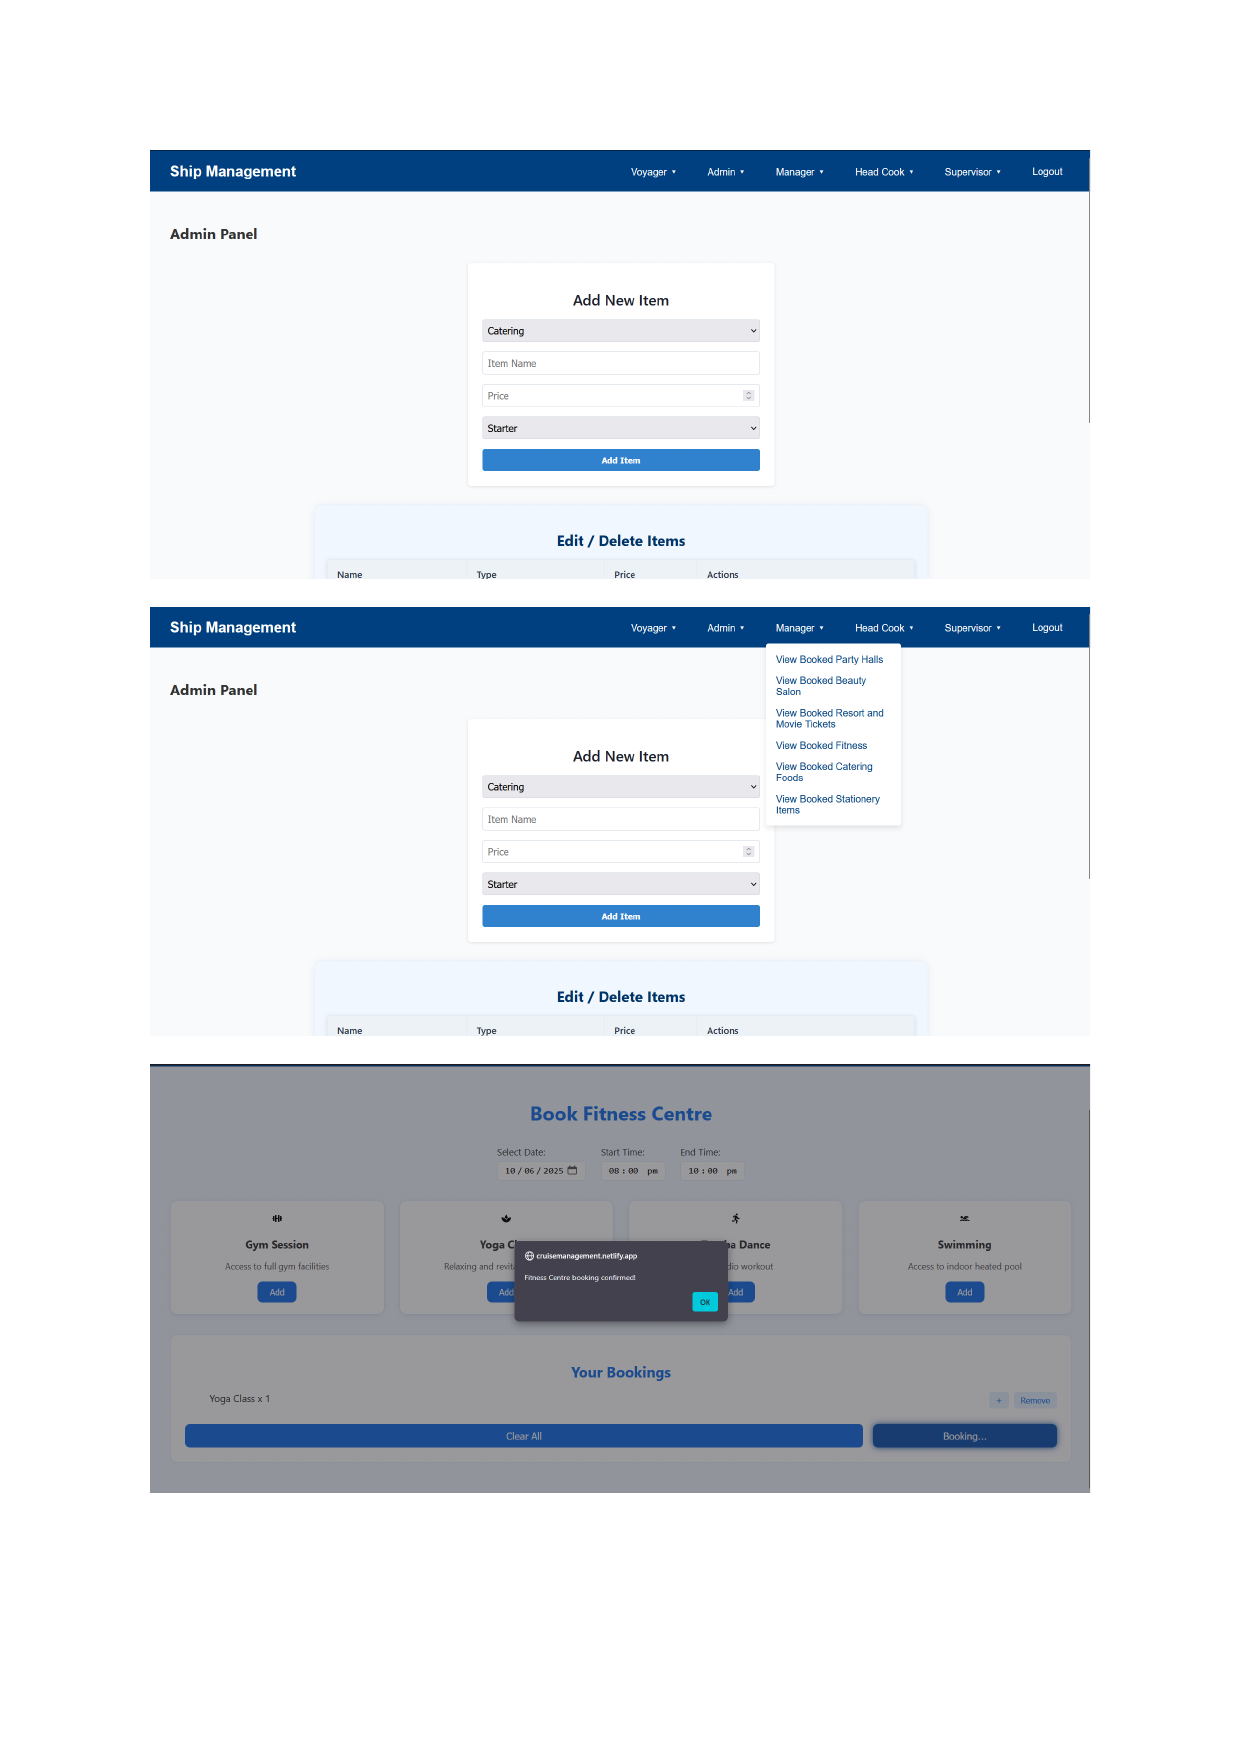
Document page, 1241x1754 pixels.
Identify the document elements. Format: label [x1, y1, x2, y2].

picture [150, 1064, 1091, 1493]
picture [150, 150, 1091, 579]
picture [150, 607, 1091, 1036]
